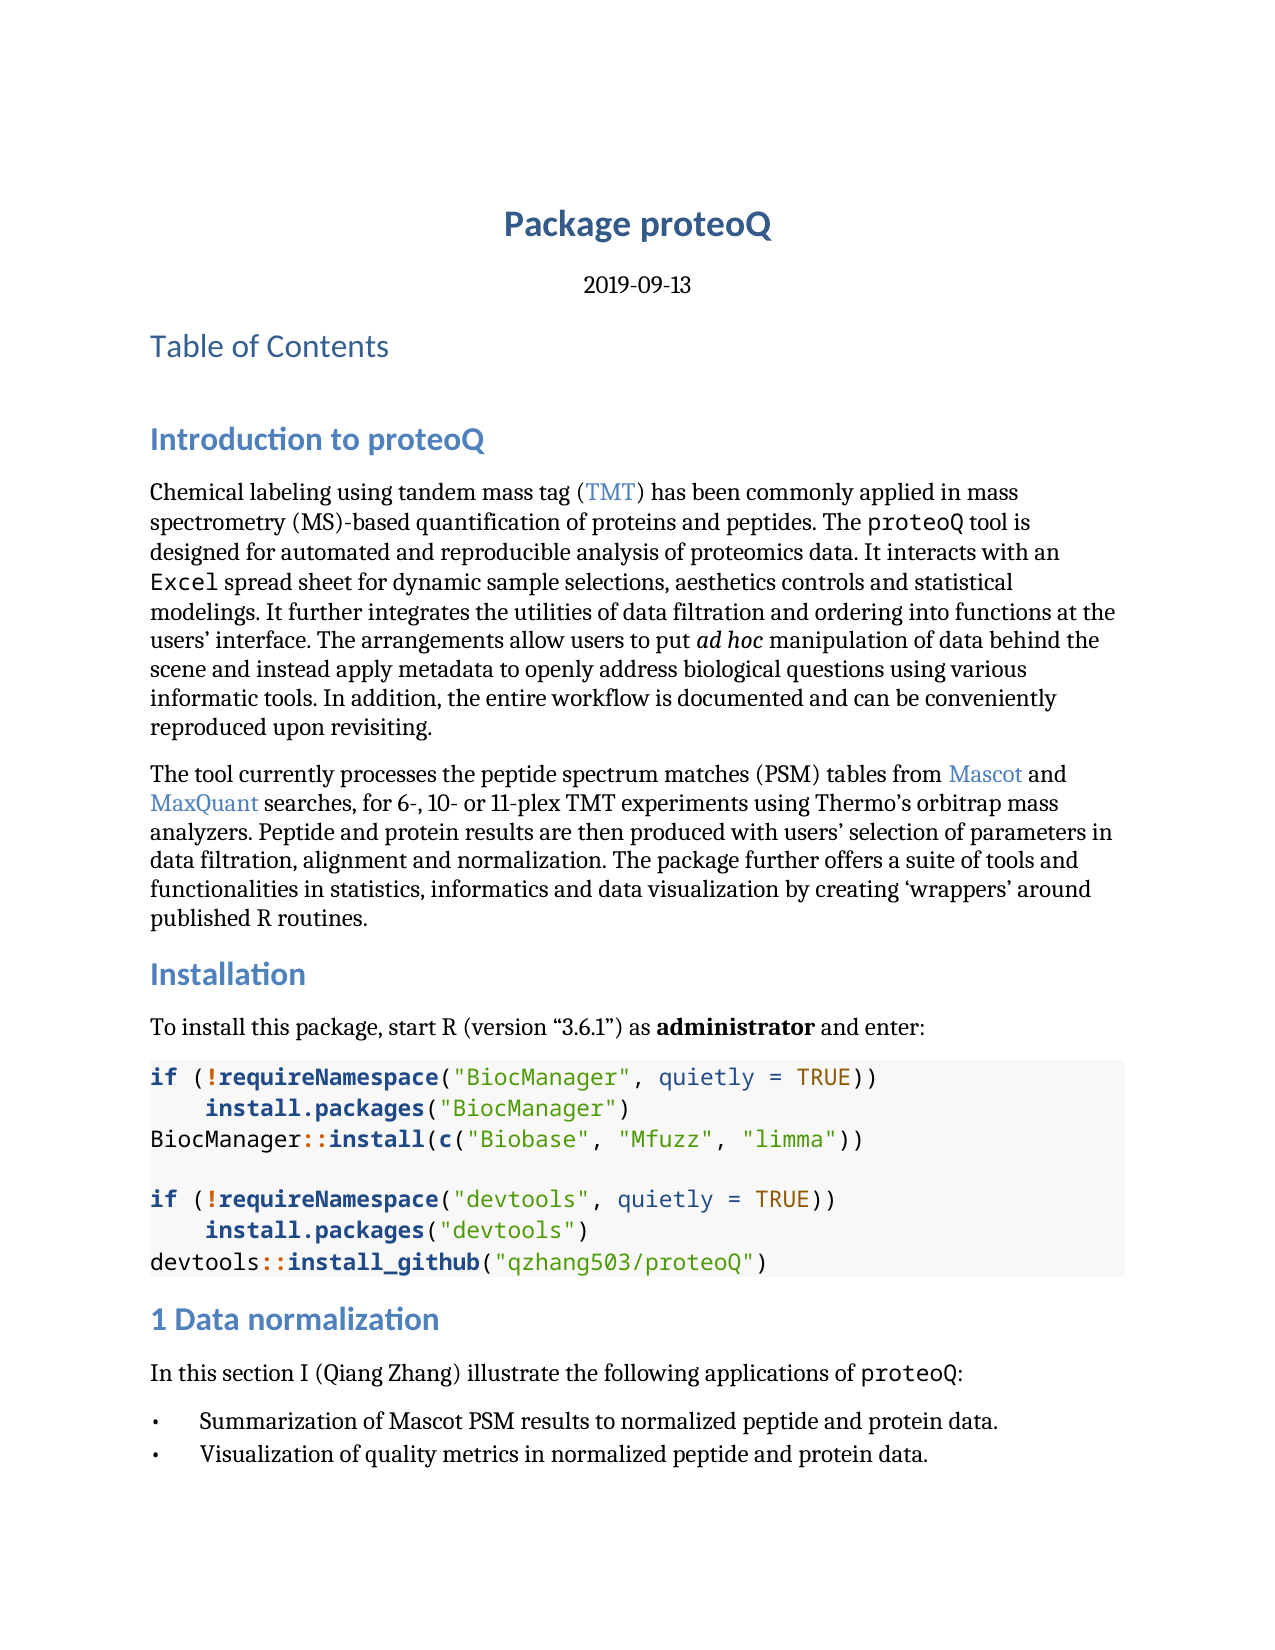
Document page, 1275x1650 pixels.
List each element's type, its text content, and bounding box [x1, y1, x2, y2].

list Summarization of Mascot PSM results to normalized peptide and protein data. [150, 1407, 1125, 1436]
list Visualization of quality metrics in normalized peptide and protein data. [150, 1439, 1125, 1468]
text Chemical labeling using tandem mass tag (TMT) has been commonly applied in mass spectrometry (MS)-based quantification of proteins and peptides. The proteoQ tool is designed for automated and reproducible analysis of proteomics data. It interacts with an Excel spread sheet for dynamic sample selections, aesthetics controls and statistical modelings. It further integrates the utilities of data filtration and ordering into functions at the users’ interface. The arrangements allow users to put ad hoc manipulation of data behind the scene and instead apply metadata to openly address biological questions using various informatic tools. In addition, the entire workflow is documented and can be conveniently reproduced upon revisiting. [150, 478, 1125, 741]
subtitle 1 Data normalization [150, 1297, 1125, 1338]
text 2019-09-13 [150, 271, 1125, 299]
text The tool currently processes the peptide spectrum matches (PSM) tables from Mascot and MaxQuant searches, for 6-, 10- or 11-plex TMT experiments using Thermo’s orbitrap mass analyzers. Peptide and protein results are then produced with users’ selection of parameters in data filtration, alignment and normalization. The package further offers a suite of tools and functionalities in statistics, informatics and data visualization by creating ‘wrappers’ around published R routines. [150, 760, 1125, 933]
title Package proteoQ [150, 200, 1125, 246]
text In this section I (Qiang Zhang) illustrate the following applications of proteoQ: [150, 1357, 1125, 1388]
subtitle Introduction to proteoQ [150, 418, 1125, 459]
text To install this package, start R (version “3.6.1”) as administrator and enter: [150, 1013, 1125, 1042]
subtitle Installation [150, 953, 1125, 994]
text if (!requireNamespace("BiocManager", quietly = TRUE)) install.packages("BiocManager") BiocManager::install(c("Biobase", "Mfuzz", "limma")) if (!requireNamespace("devtools", quietly = TRUE)) install.packages("devtools") devtools::install_github("qzhang503/proteoQ") [150, 1060, 1125, 1277]
